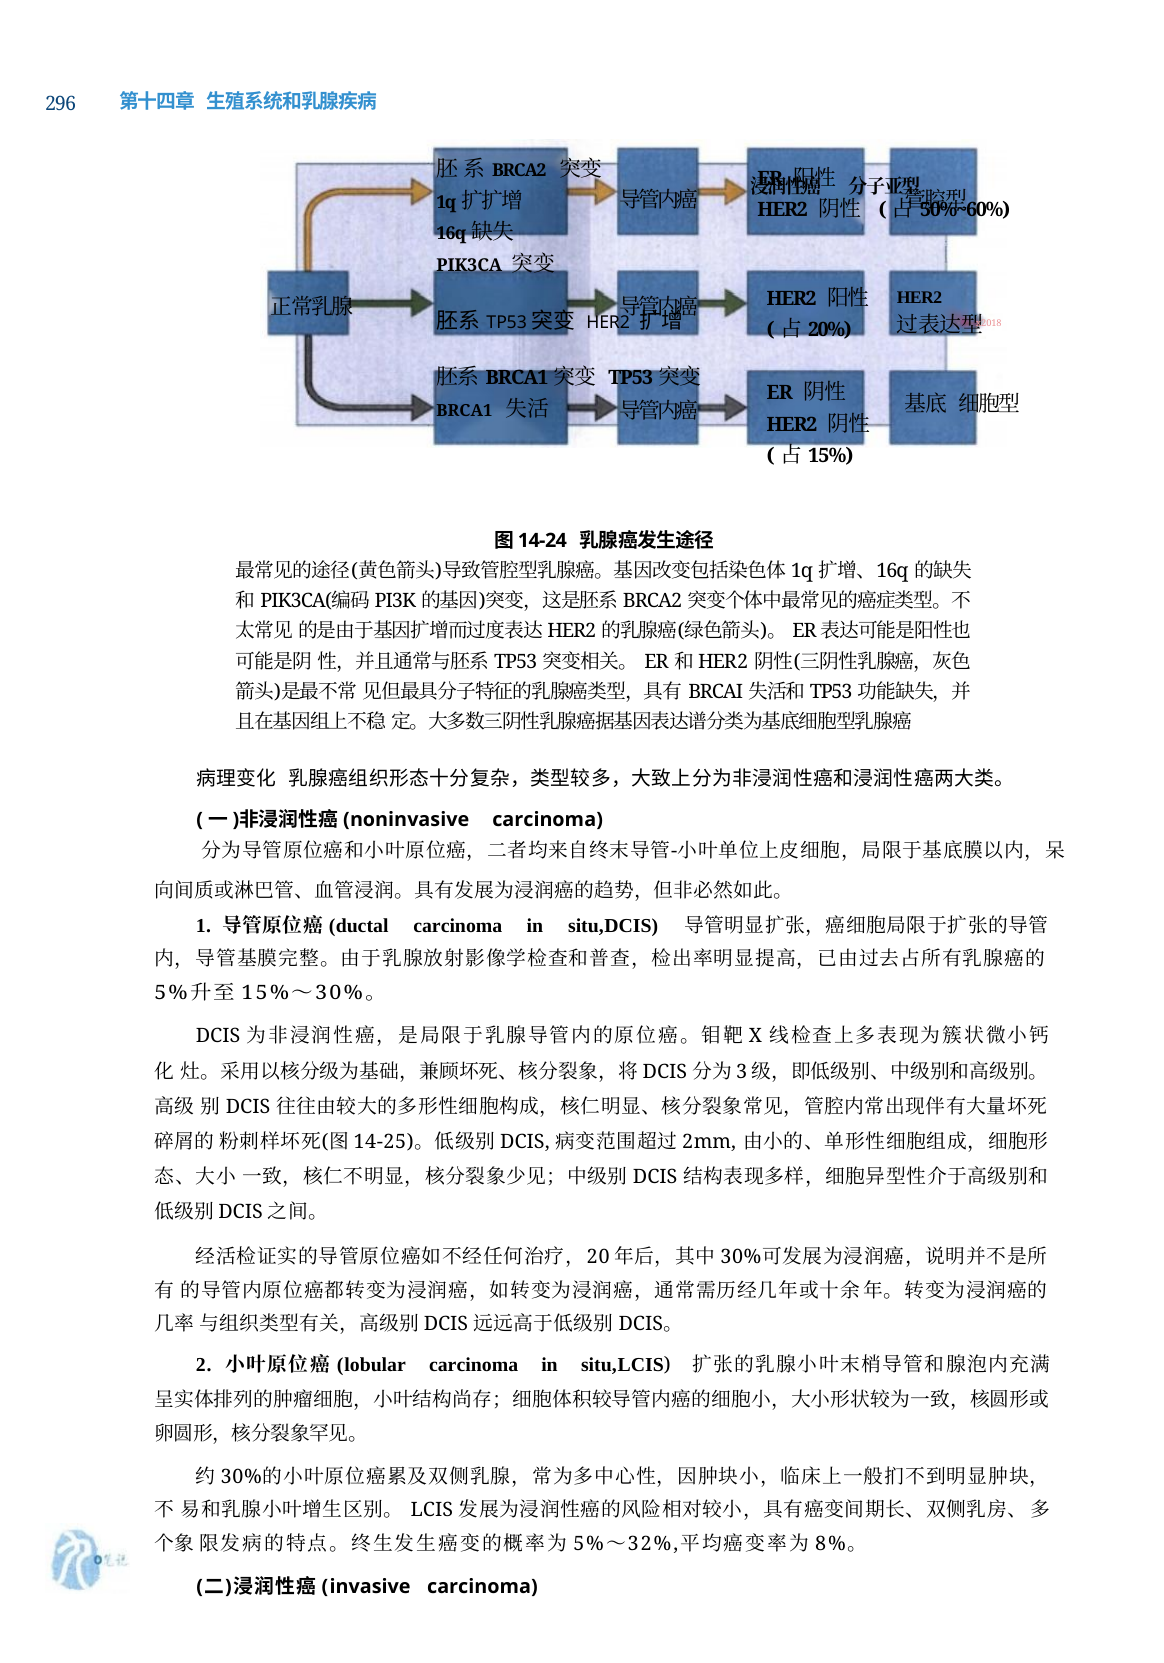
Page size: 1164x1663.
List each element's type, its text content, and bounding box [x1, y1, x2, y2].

picture [44, 1523, 131, 1594]
text 图14-24 乳腺癌发生途径 [494, 527, 1064, 553]
text DCIS 为非浸润性癌，是局限于乳腺导管内的原位癌。钼靶X 线检查上多表现为簇状微小钙化 灶。采用以核分级为基础，兼顾坏死、核分裂象，将DCIS 分为3级，即低级别、中级别和高级别。高级 别 DCIS 往往由较大的多形性细胞构成，核仁明显、核分裂象常见，管腔内常出现伴有大量坏死碎屑的 粉刺样坏死(图14-25)。低级别DCIS, 病变范围超过2mm, 由小的、单形性细胞组成，细胞形态、大小 一致，核仁不明显，核分裂象少见；中级别DCIS 结构表现多样，细胞异型性介于高级别和低级别DCIS 之间。 [154, 1020, 1049, 1224]
text 经活检证实的导管原位癌如不经任何治疗，20年后，其中30%可发展为浸润癌，说明并不是所有 的导管内原位癌都转变为浸润癌，如转变为浸润癌，通常需历经几年或十余年。转变为浸润癌的几率 与组织类型有关，高级别DCIS 远远高于低级别 DCIS。 [154, 1241, 1048, 1336]
picture [260, 139, 1007, 448]
text 分为导管原位癌和小叶原位癌，二者均来自终末导管-小叶单位上皮细胞，局限于基底膜以内，呆 [45, 836, 1064, 862]
text 病理变化 乳腺癌组织形态十分复杂，类型较多，大致上分为非浸润性癌和浸润性癌两大类。 [196, 766, 1064, 791]
text 2. 小叶原位癌 (lobular carcinoma in situ,LCIS) 扩张的乳腺小叶末梢导管和腺泡内充满 呈实体排列的肿瘤细胞，小叶结构尚存；细胞体积较导管内癌的细胞小，大小形状较为一致，核圆形或 卵圆形，核分裂象罕见。 [154, 1348, 1050, 1446]
text ( 一 )非浸润性癌 (noninvasive carcinoma) [196, 805, 1064, 831]
picture [896, 209, 907, 215]
picture [911, 198, 926, 203]
text 1. 导管原位癌 (ductal carcinoma in situ,DCIS) 导管明显扩张，癌细胞局限于扩张的导管 内，导管基膜完整。由于乳腺放射影像学检查和普查，检出率明显提高，已由过去占所有乳腺癌的 5%升至15%～30%。 [154, 909, 1048, 1005]
text (二)浸润性癌 (invasive carcinoma) [196, 1573, 1064, 1599]
text 约30%的小叶原位癌累及双侧乳腺，常为多中心性，因肿块小，临床上一般扪不到明显肿块，不 易和乳腺小叶增生区别。 LCIS 发展为浸润性癌的风险相对较小，具有癌变间期长、双侧乳房、多个象 限发病的特点。终生发生癌变的概率为5%～32%,平均癌变率为8%。 [154, 1460, 1050, 1556]
text 296 第十四章 生殖系统和乳腺疾病 [45, 87, 1064, 114]
text 向间质或淋巴管、血管浸润。具有发展为浸润癌的趋势，但非必然如此。 [154, 877, 1064, 903]
text 浸润性癌 分子亚型 [750, 172, 1064, 198]
picture [923, 201, 930, 208]
text 最常见的途径(黄色箭头)导致管腔型乳腺癌。基因改变包括染色体1q 扩增、16q 的缺失和 PIK3CA(编码PI3K 的基因)突变，这是胚系BRCA2 突变个体中最常见的癌症类型。不太常见 的是由于基因扩增而过度表达HER2 的乳腺癌(绿色箭头)。 ER 表达可能是阳性也可能是阴 性，并且通常与胚系TP53 突变相关。 ER 和HER2 阴性(三阴性乳腺癌，灰色箭头)是最不常 见但最具分子特征的乳腺癌类型，具有 BRCAI 失活和TP53 功能缺失，并且在基因组上不稳 定。大多数三阴性乳腺癌据基因表达谱分类为基底细胞型乳腺癌 [235, 554, 972, 734]
